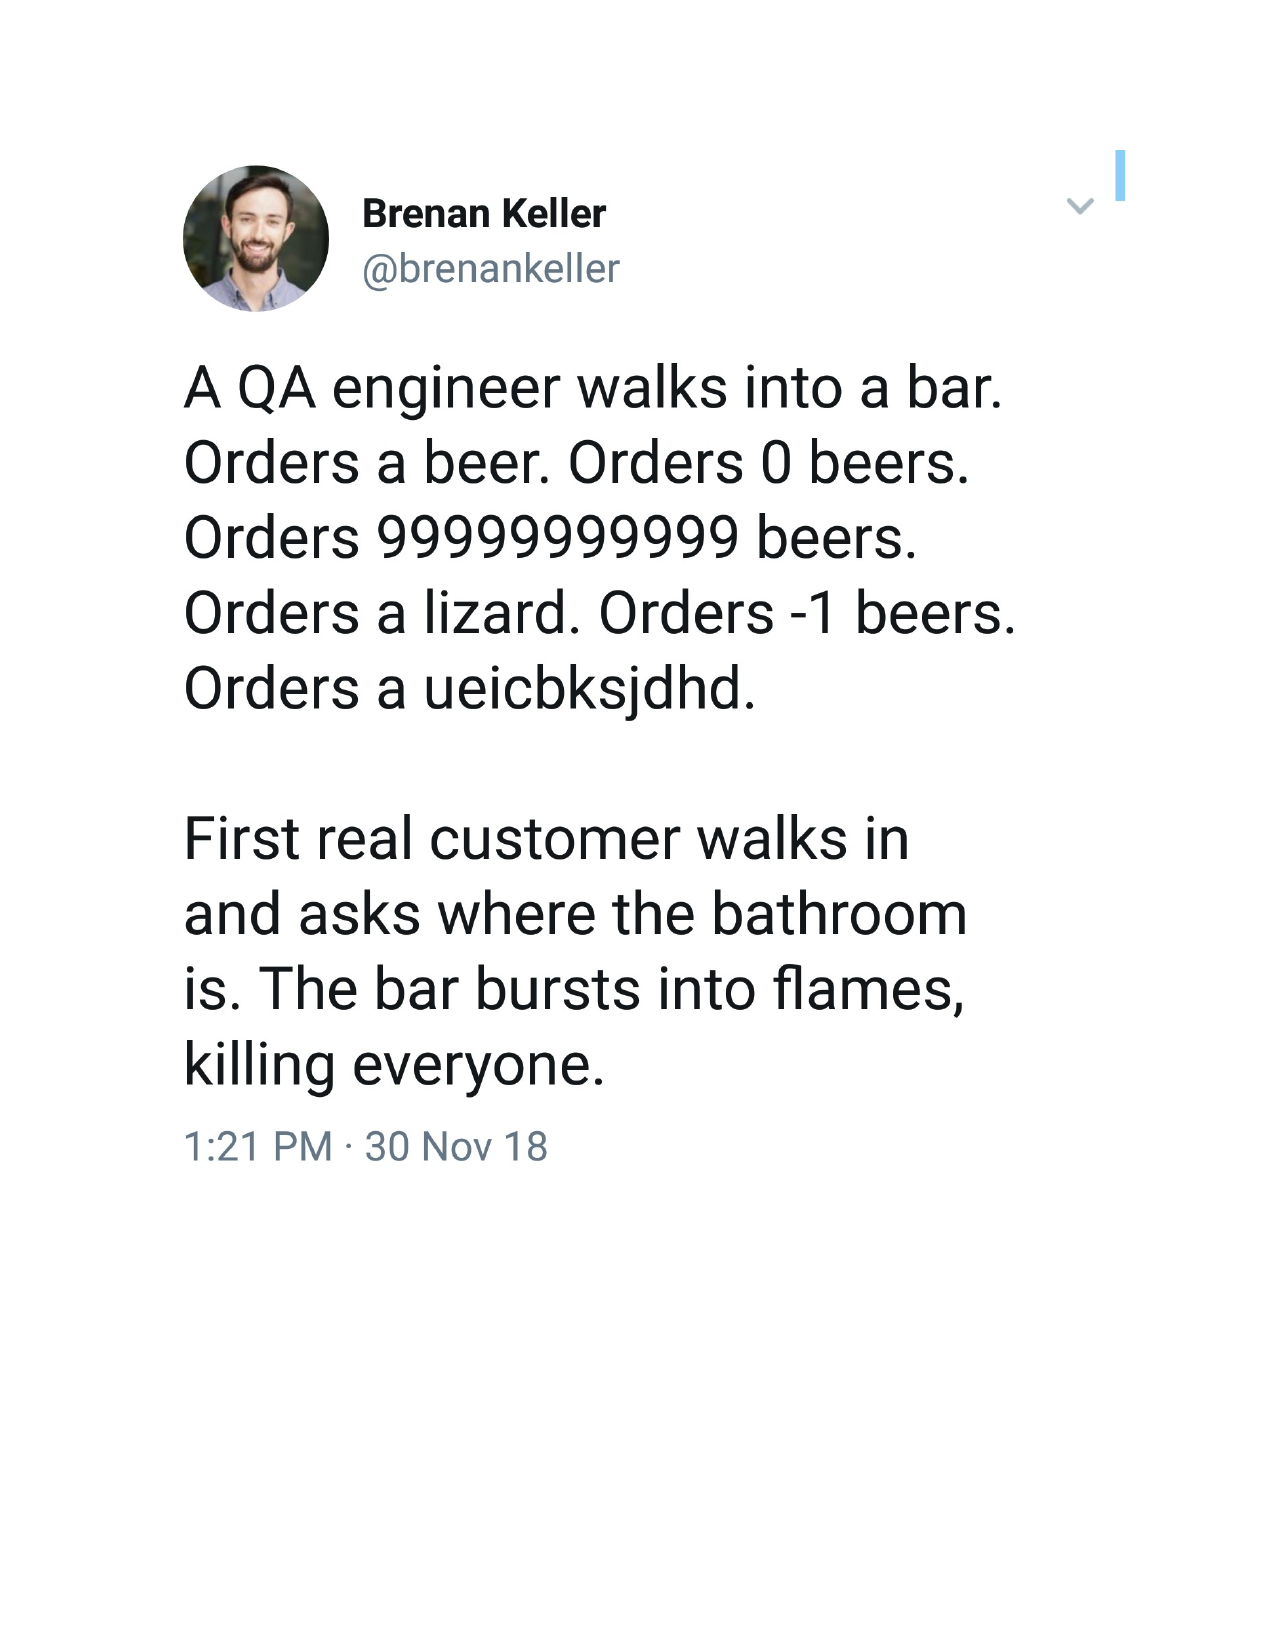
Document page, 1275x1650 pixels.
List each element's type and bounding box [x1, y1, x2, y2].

picture [150, 150, 1125, 1175]
